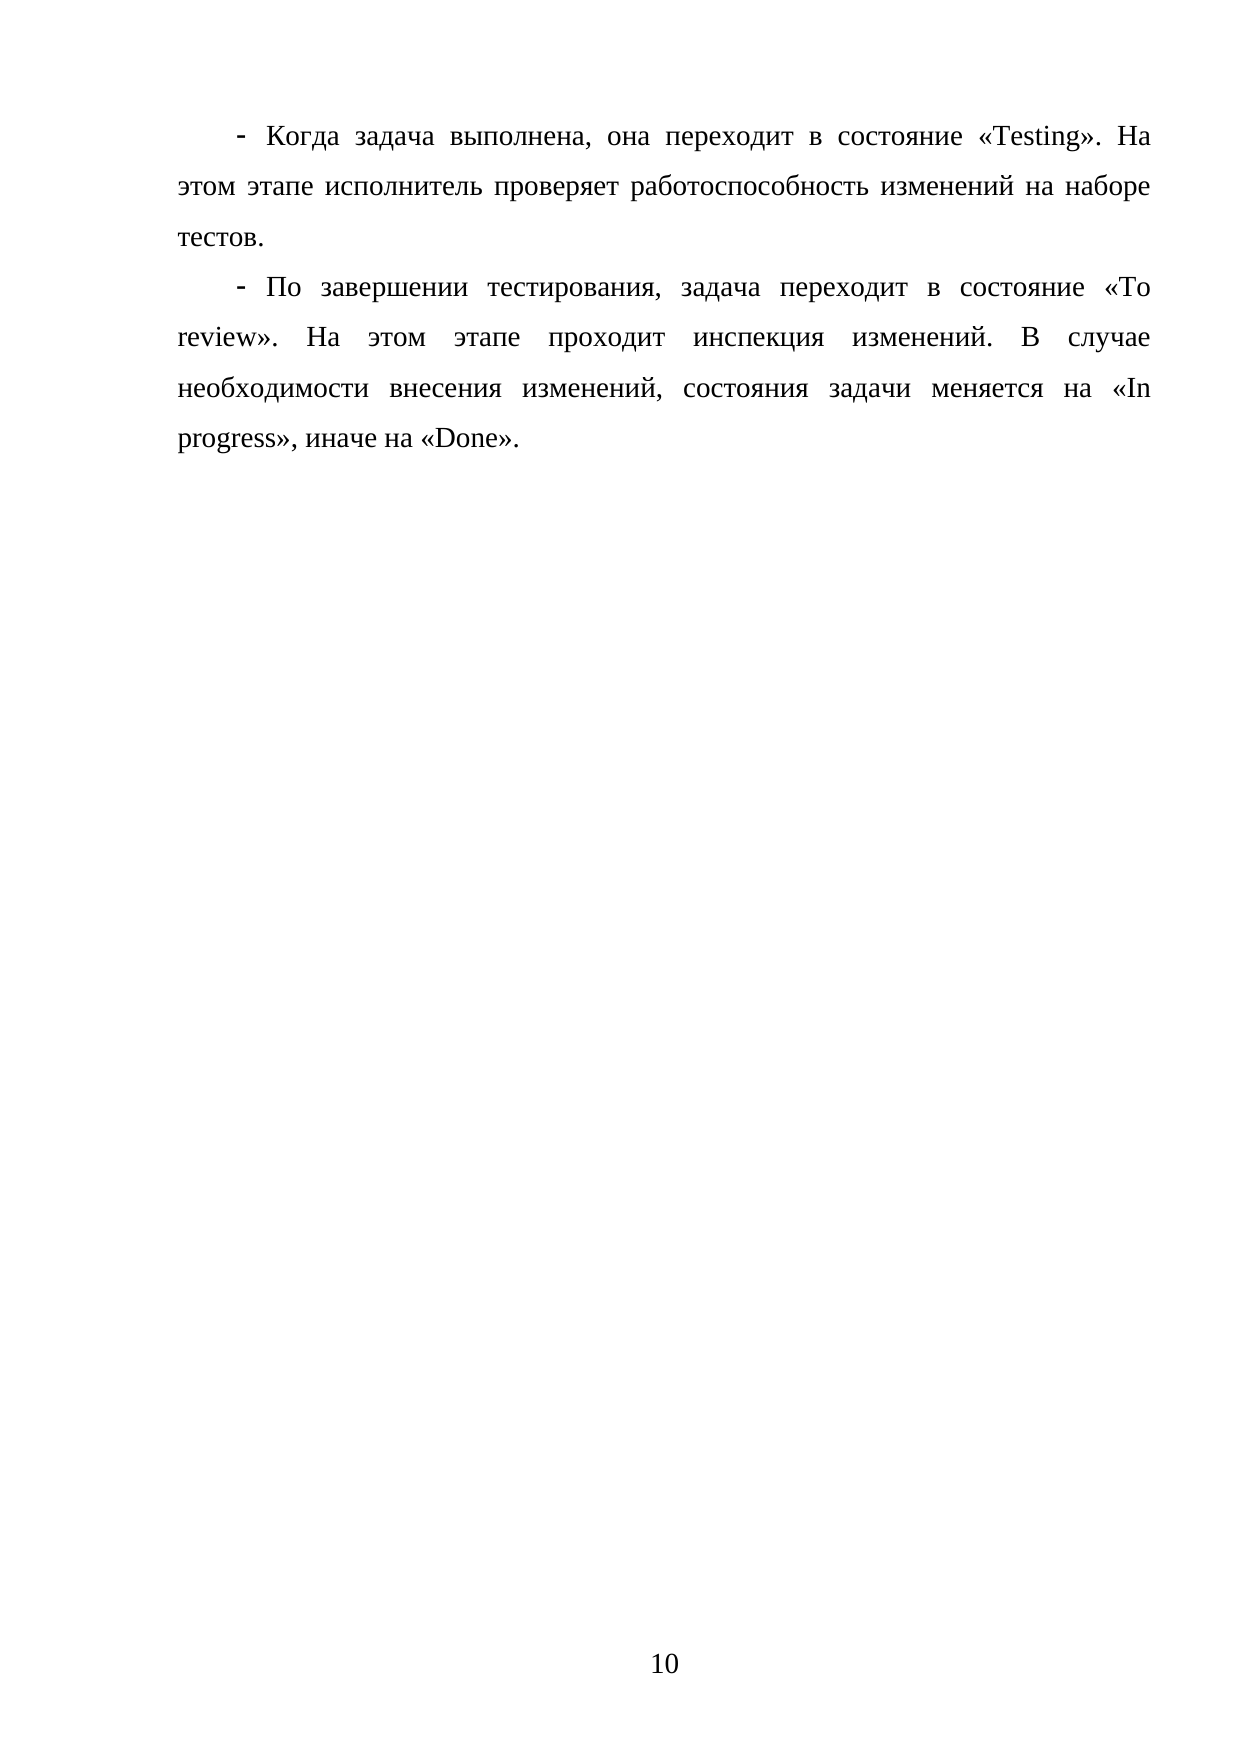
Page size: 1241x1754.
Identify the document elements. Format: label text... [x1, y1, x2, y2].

list Когда задача выполнена, она переходит в состояние «Testing». На этом этапе исполнитель проверяет работоспособность изменений на наборе тестов. [177, 118, 1152, 252]
list По завершении тестирования, задача переходит в состояние «To review». На этом этапе проходит инспекция изменений. В случае необходимости внесения изменений, состояния задачи меняется на «In progress», иначе на «Done». [177, 269, 1152, 454]
